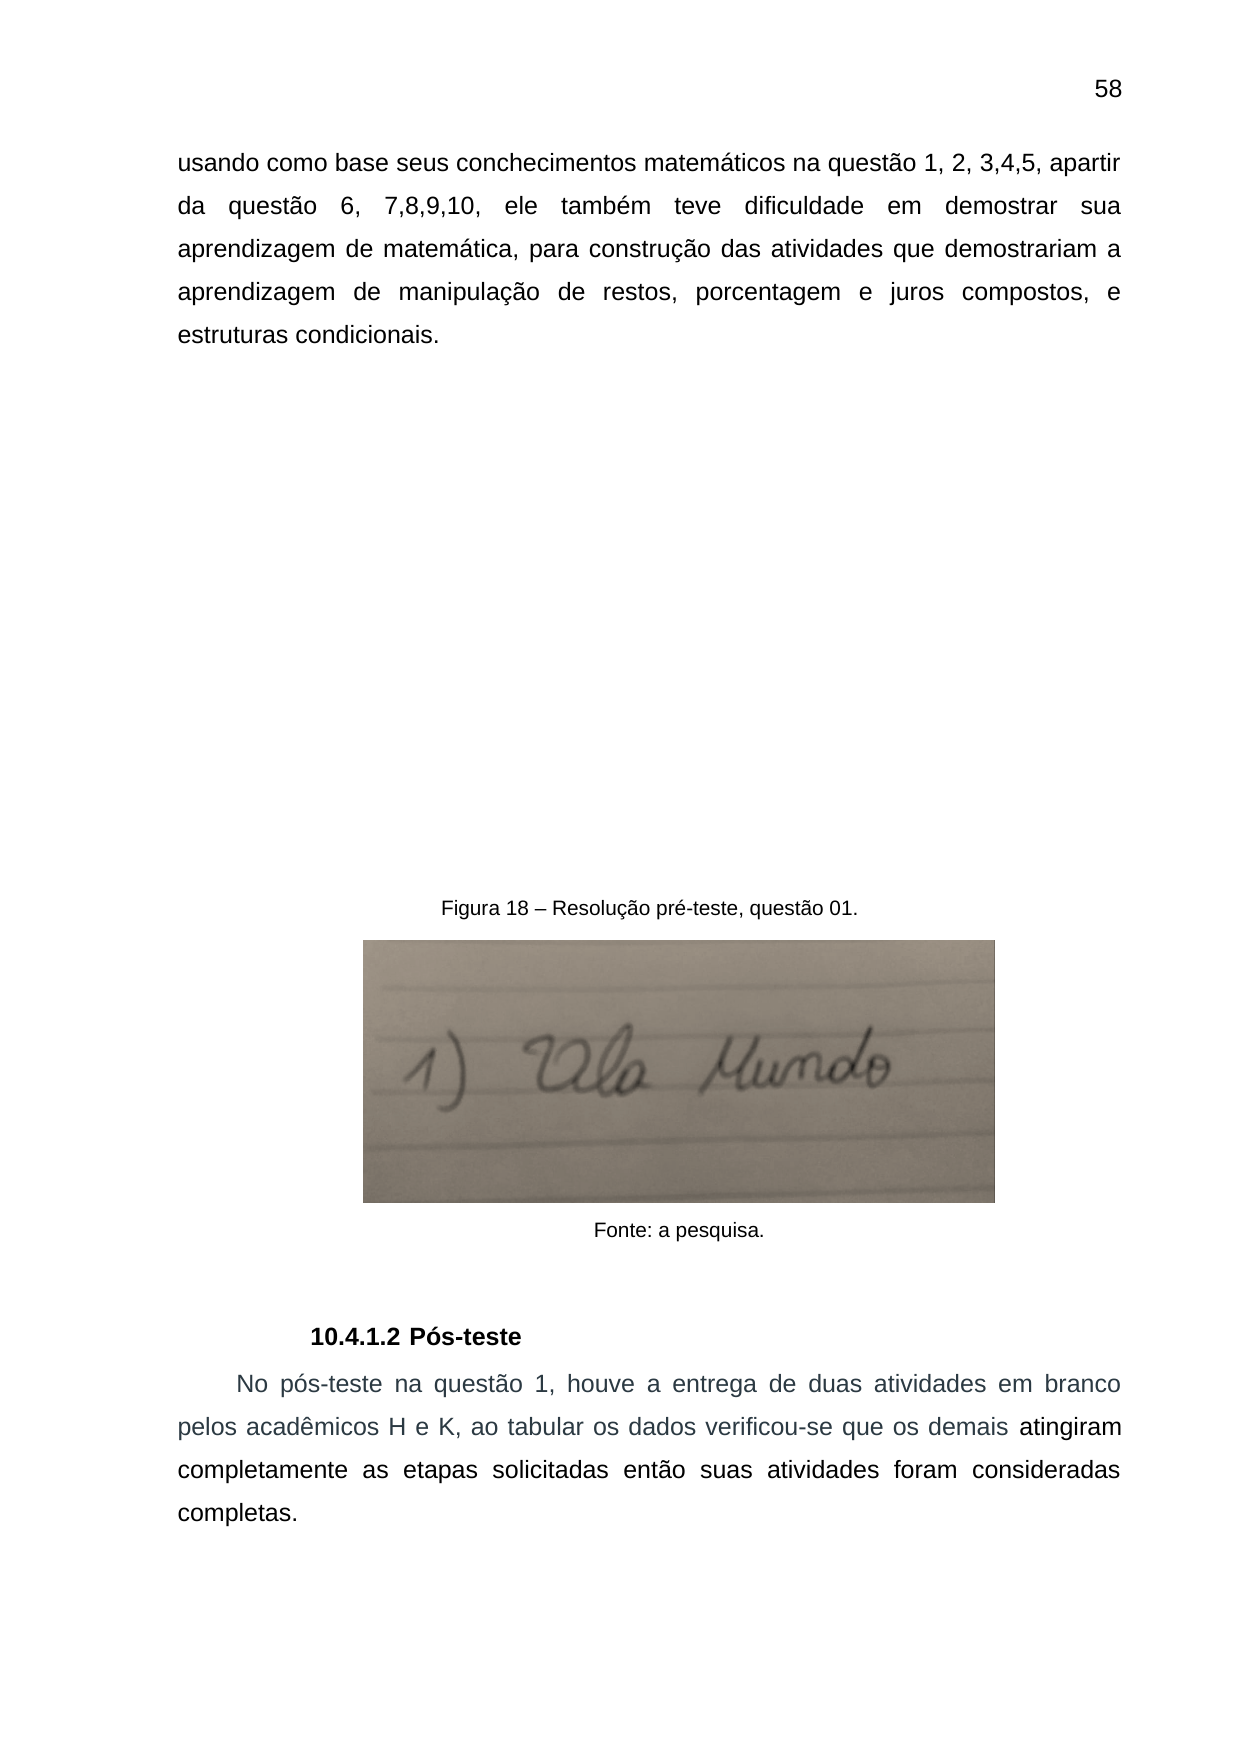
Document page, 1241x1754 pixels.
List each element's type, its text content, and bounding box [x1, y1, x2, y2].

text No pós-teste na questão 1, houve a entrega de duas atividades em branco pelos acadêmicos H e K, ao tabular os dados verificou-se que os demais atingiram completamente as etapas solicitadas então suas atividades foram consideradas completas. [177, 1369, 1122, 1527]
text Fonte: a pesquisa. [177, 1218, 1122, 1242]
text Figura 18 – Resolução pré-teste, questão 01. [177, 896, 1122, 920]
subtitle Pós-teste [251, 1322, 1122, 1351]
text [177, 148, 1122, 349]
